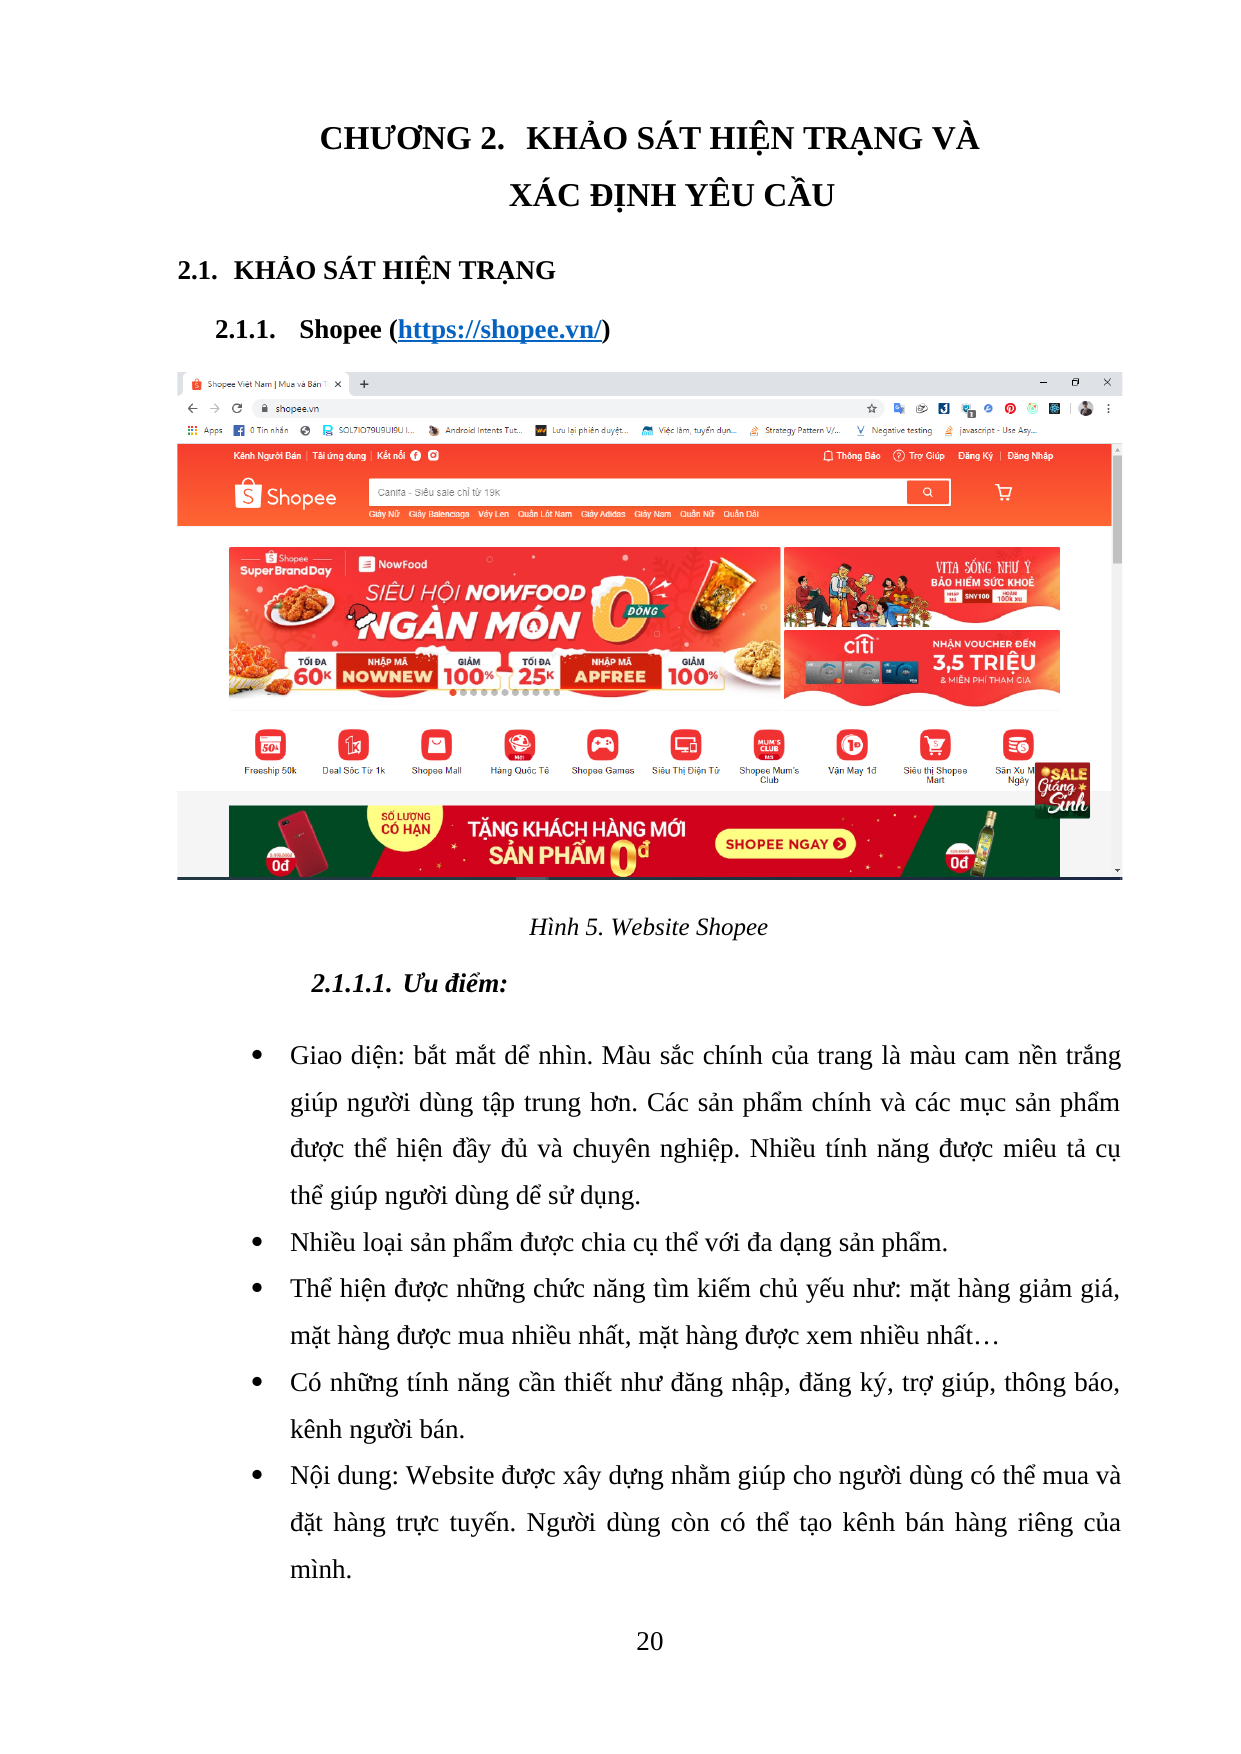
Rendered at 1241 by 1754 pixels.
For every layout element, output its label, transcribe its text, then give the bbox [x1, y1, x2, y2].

list Thể hiện được những chức năng tìm kiếm chủ yếu như: mặt hàng giảm giá, mặt hàng được mua nhiều nhất, mặt hàng được xem nhiều nhất… [252, 1273, 1122, 1351]
picture [177, 372, 1123, 880]
subtitle Ưu điểm: [311, 967, 1122, 998]
subtitle Shopee (https://shopee.vn/) [215, 313, 1122, 344]
subtitle KHẢO SÁT HIỆN TRẠNG [177, 254, 1122, 285]
list Có những tính năng cần thiết như đăng nhập, đăng ký, trợ giúp, thông báo, kênh người bán. [252, 1366, 1122, 1444]
list Nhiều loại sản phẩm được chia cụ thể với đa dạng sản phẩm. [252, 1226, 1122, 1257]
text Hình 5. Website Shopee [177, 912, 1122, 940]
list Giao diện: bắt mắt dể nhìn. Màu sắc chính của trang là màu cam nền trắng giúp người dùng tập trung hơn. Các sản phẩm chính và các mục sản phẩm được thể hiện đầy đủ và chuyên nghiệp. Nhiều tính năng được miêu tả cụ thể giúp người dùng dể sử dụng. [252, 1039, 1122, 1210]
list Nội dung: Website được xây dựng nhằm giúp cho người dùng có thể mua và đặt hàng trực tuyến. Người dùng còn có thể tạo kênh bán hàng riêng của mình. [252, 1459, 1122, 1584]
subtitle KHẢO SÁT HIỆN TRẠNG VÀ XÁC ĐỊNH YÊU CẦU [177, 118, 1122, 214]
